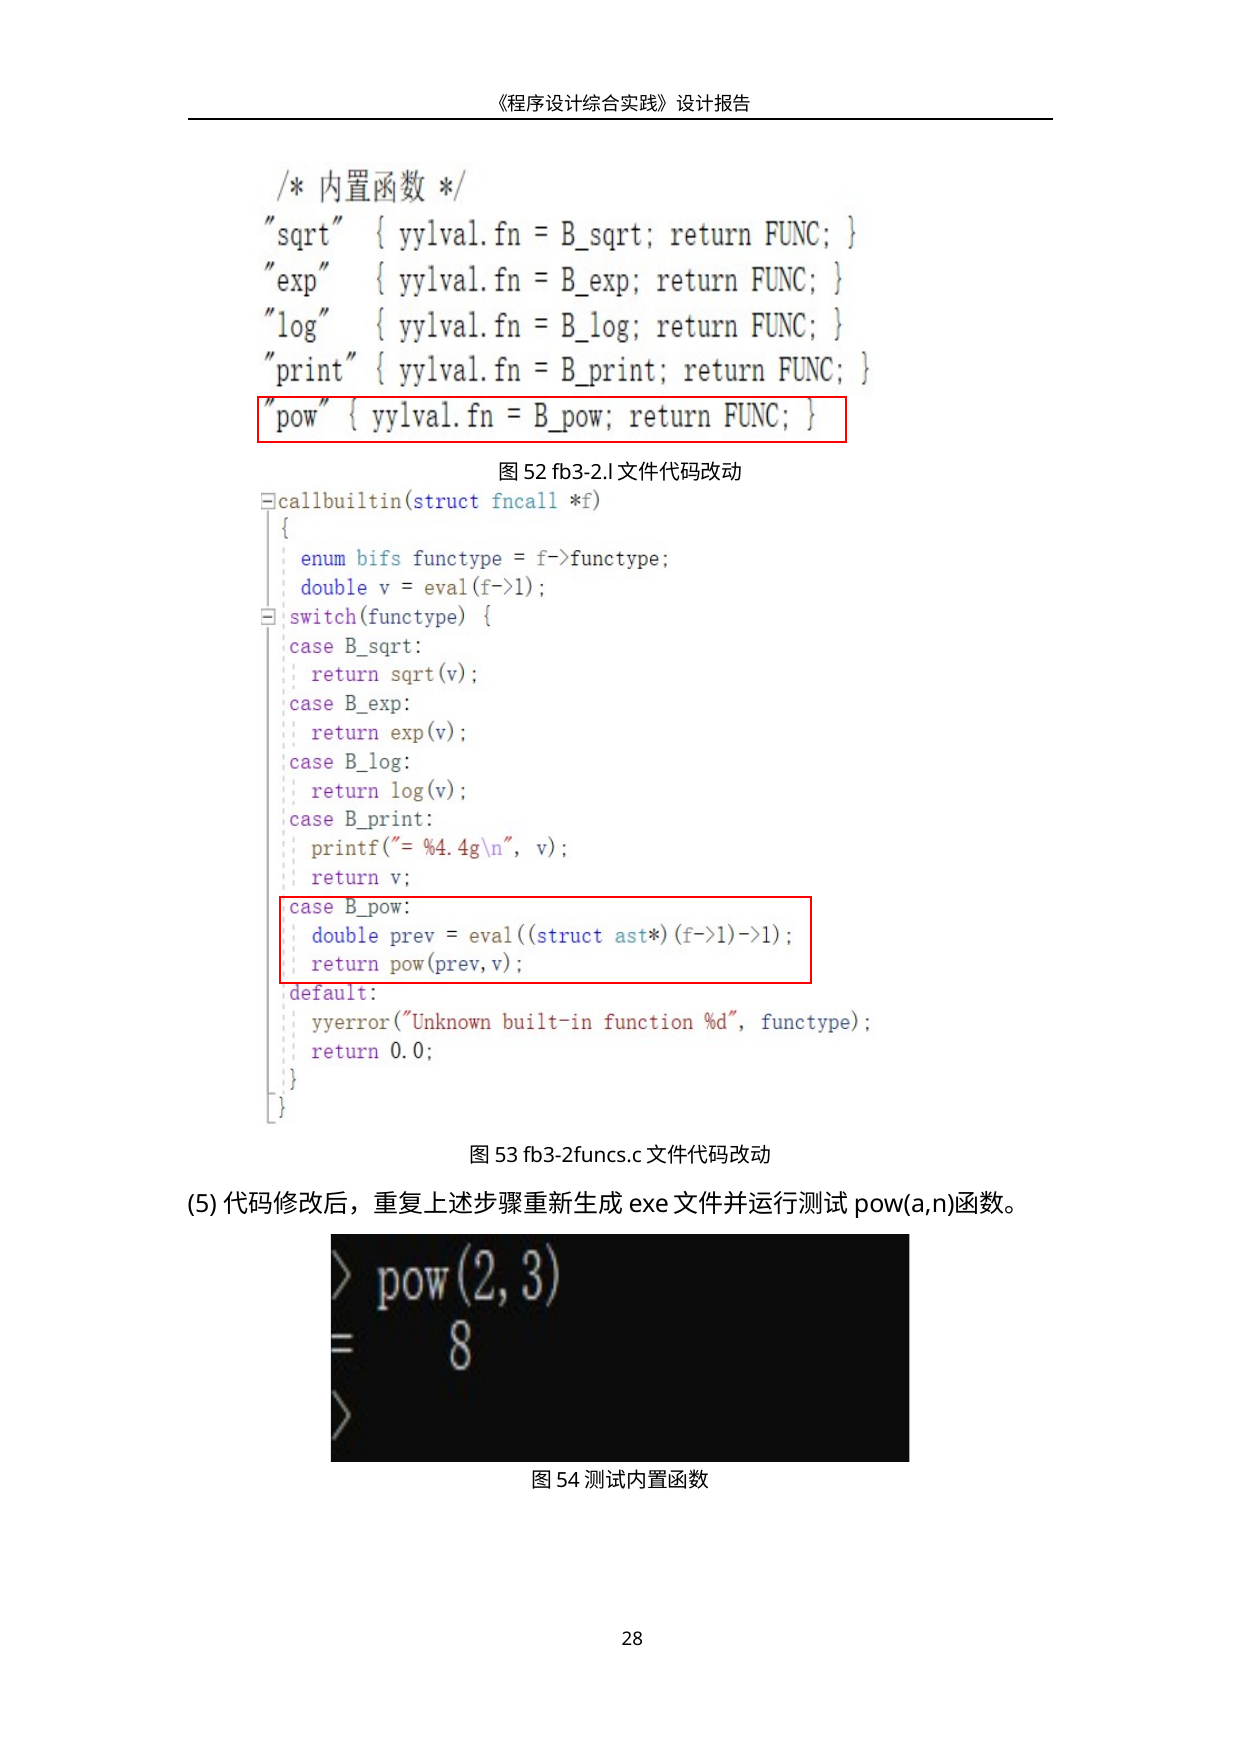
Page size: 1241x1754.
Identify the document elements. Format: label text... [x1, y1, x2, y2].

picture [261, 487, 980, 1126]
text 图53 fb3-2funcs.c文件代码改动 [187, 1137, 1053, 1169]
text (5) 代码修改后，重复上述步骤重新生成exe文件并运行测试pow(a,n)函数。 [187, 1169, 1053, 1234]
picture [330, 1234, 910, 1462]
picture [259, 398, 845, 440]
text 图52 fb3-2.l文件代码改动 [187, 454, 1053, 487]
text 图54 测试内置函数 [187, 1462, 1053, 1494]
picture [248, 162, 992, 440]
